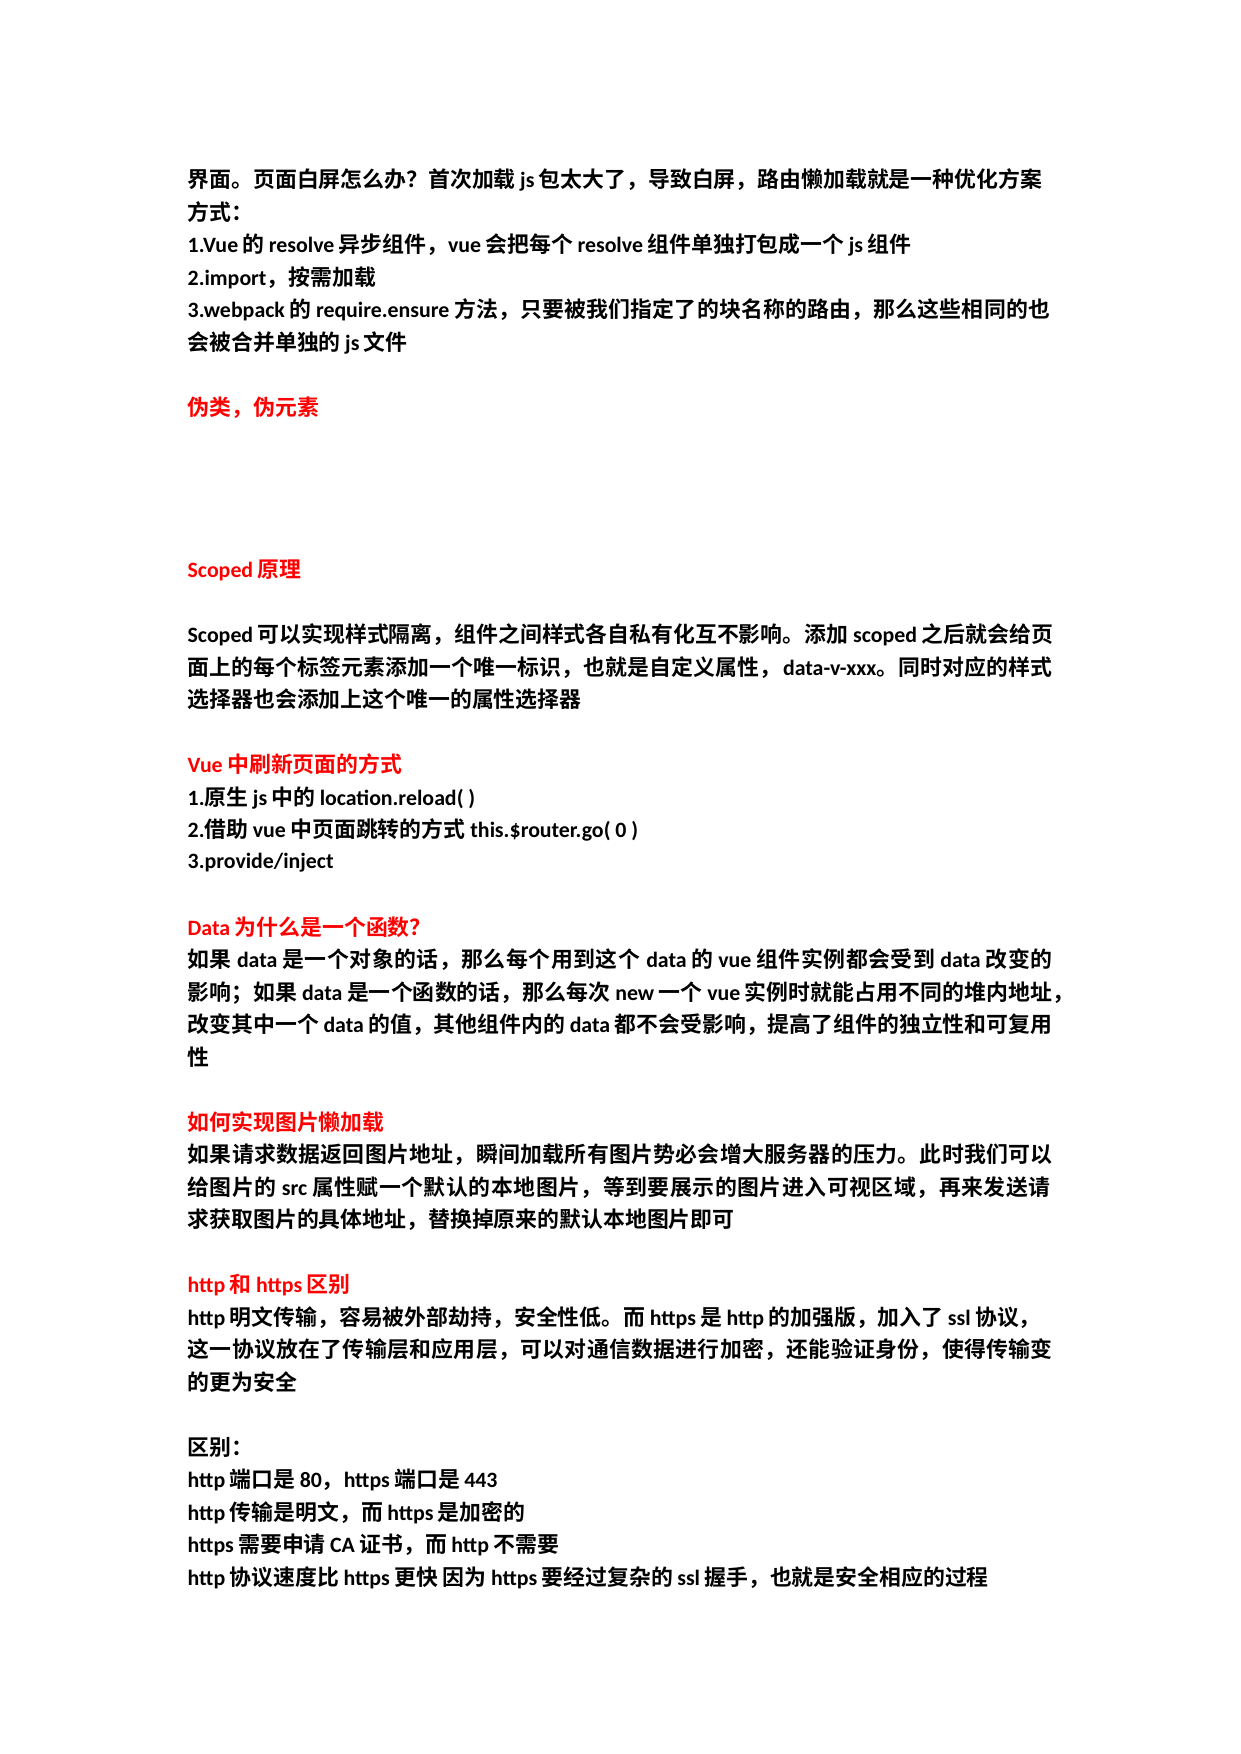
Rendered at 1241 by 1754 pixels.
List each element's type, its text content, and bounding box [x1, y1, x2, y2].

text http明文传输，容易被外部劫持，安全性低。而https是http的加强版，加入了ssl协议， [187, 1299, 1053, 1332]
text 如果data是一个对象的话，那么每个用到这个data的vue组件实例都会受到data改变的影响；如果data是一个函数的话，那么每次new一个vue实例时就能占用不同的堆内地址，改变其中一个data的值，其他组件内的data都不会受影响，提高了组件的独立性和可复用性 [187, 942, 1053, 1072]
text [187, 162, 1053, 194]
text Vue中刷新页面的方式 [187, 747, 1053, 779]
text http协议速度比https更快 因为https要经过复杂的ssl握手，也就是安全相应的过程 [187, 1559, 1053, 1592]
text Data为什么是一个函数？ [187, 909, 1053, 942]
text 伪类，伪元素 [187, 389, 1053, 422]
text http端口是80，https端口是443 [187, 1462, 1053, 1494]
text Scoped可以实现样式隔离，组件之间样式各自私有化互不影响。添加scoped之后就会给页面上的每个标签元素添加一个唯一标识，也就是自定义属性，data-v-xxx。同时对应的样式选择器也会添加上这个唯一的属性选择器 [187, 617, 1053, 714]
text 2.import，按需加载 [187, 259, 1053, 292]
text http传输是明文，而https是加密的 [187, 1494, 1053, 1527]
text 1.原生js中的location.reload( ) [187, 779, 1053, 812]
text 区别： [187, 1429, 1053, 1462]
text 3.webpack的require.ensure方法，只要被我们指定了的块名称的路由，那么这些相同的也会被合并单独的js文件 [187, 292, 1053, 357]
text 方式： [187, 194, 1053, 227]
text 1.Vue的resolve异步组件，vue会把每个resolve组件单独打包成一个js组件 [187, 227, 1053, 259]
text 2.借助vue中页面跳转的方式 this.$router.go( 0 ) [187, 812, 1053, 844]
text 这一协议放在了传输层和应用层，可以对通信数据进行加密，还能验证身份，使得传输变的更为安全 [187, 1332, 1053, 1397]
text 如何实现图片懒加载 [187, 1104, 1053, 1137]
text Scoped原理 [187, 552, 1053, 584]
text 3.provide/inject [187, 844, 1053, 877]
text http和https区别 [187, 1267, 1053, 1299]
text https需要申请CA证书，而http不需要 [187, 1527, 1053, 1559]
text 如果请求数据返回图片地址，瞬间加载所有图片势必会增大服务器的压力。此时我们可以给图片的src属性赋一个默认的本地图片，等到要展示的图片进入可视区域，再来发送请求获取图片的具体地址，替换掉原来的默认本地图片即可 [187, 1137, 1053, 1234]
